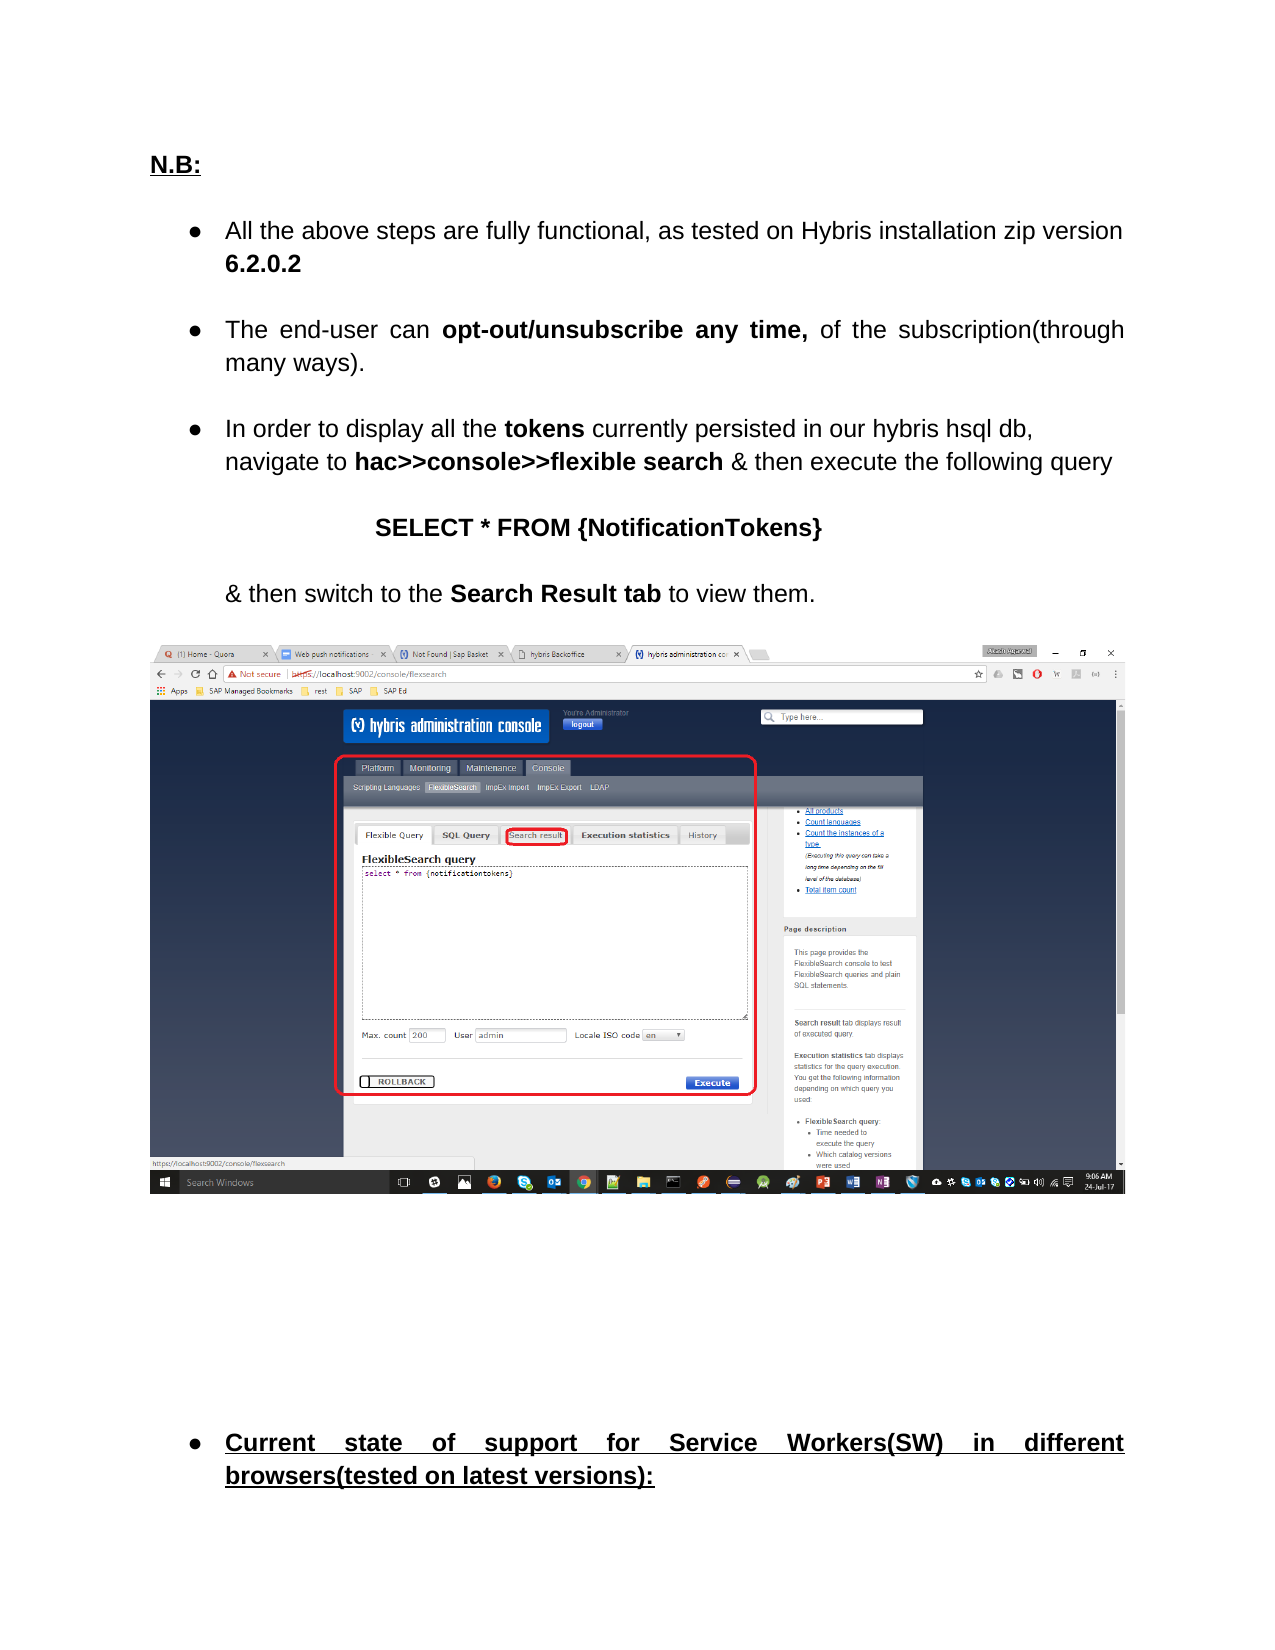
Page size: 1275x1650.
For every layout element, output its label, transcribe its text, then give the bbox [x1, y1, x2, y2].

text N.B: [150, 150, 1125, 179]
picture [150, 645, 1125, 1194]
list Current state of support for Service Workers(SW) in different browsers(tested on latest versions): [187, 1428, 1125, 1490]
list In order to display all the tokens currently persisted in our hybris hsql db, navigate to hac>>console>>flexible search & then execute the following query [187, 414, 1125, 476]
list All the above steps are fully functional, as tested on Hybris installation zip version 6.2.0.2 [187, 216, 1125, 278]
list The end-user can opt-out/unsubscribe any time, of the subscription(through many ways). [187, 315, 1125, 377]
text & then switch to the Search Result tab to view them. [150, 579, 1125, 608]
text SELECT * FROM {NotificationTokens} [300, 513, 1125, 542]
